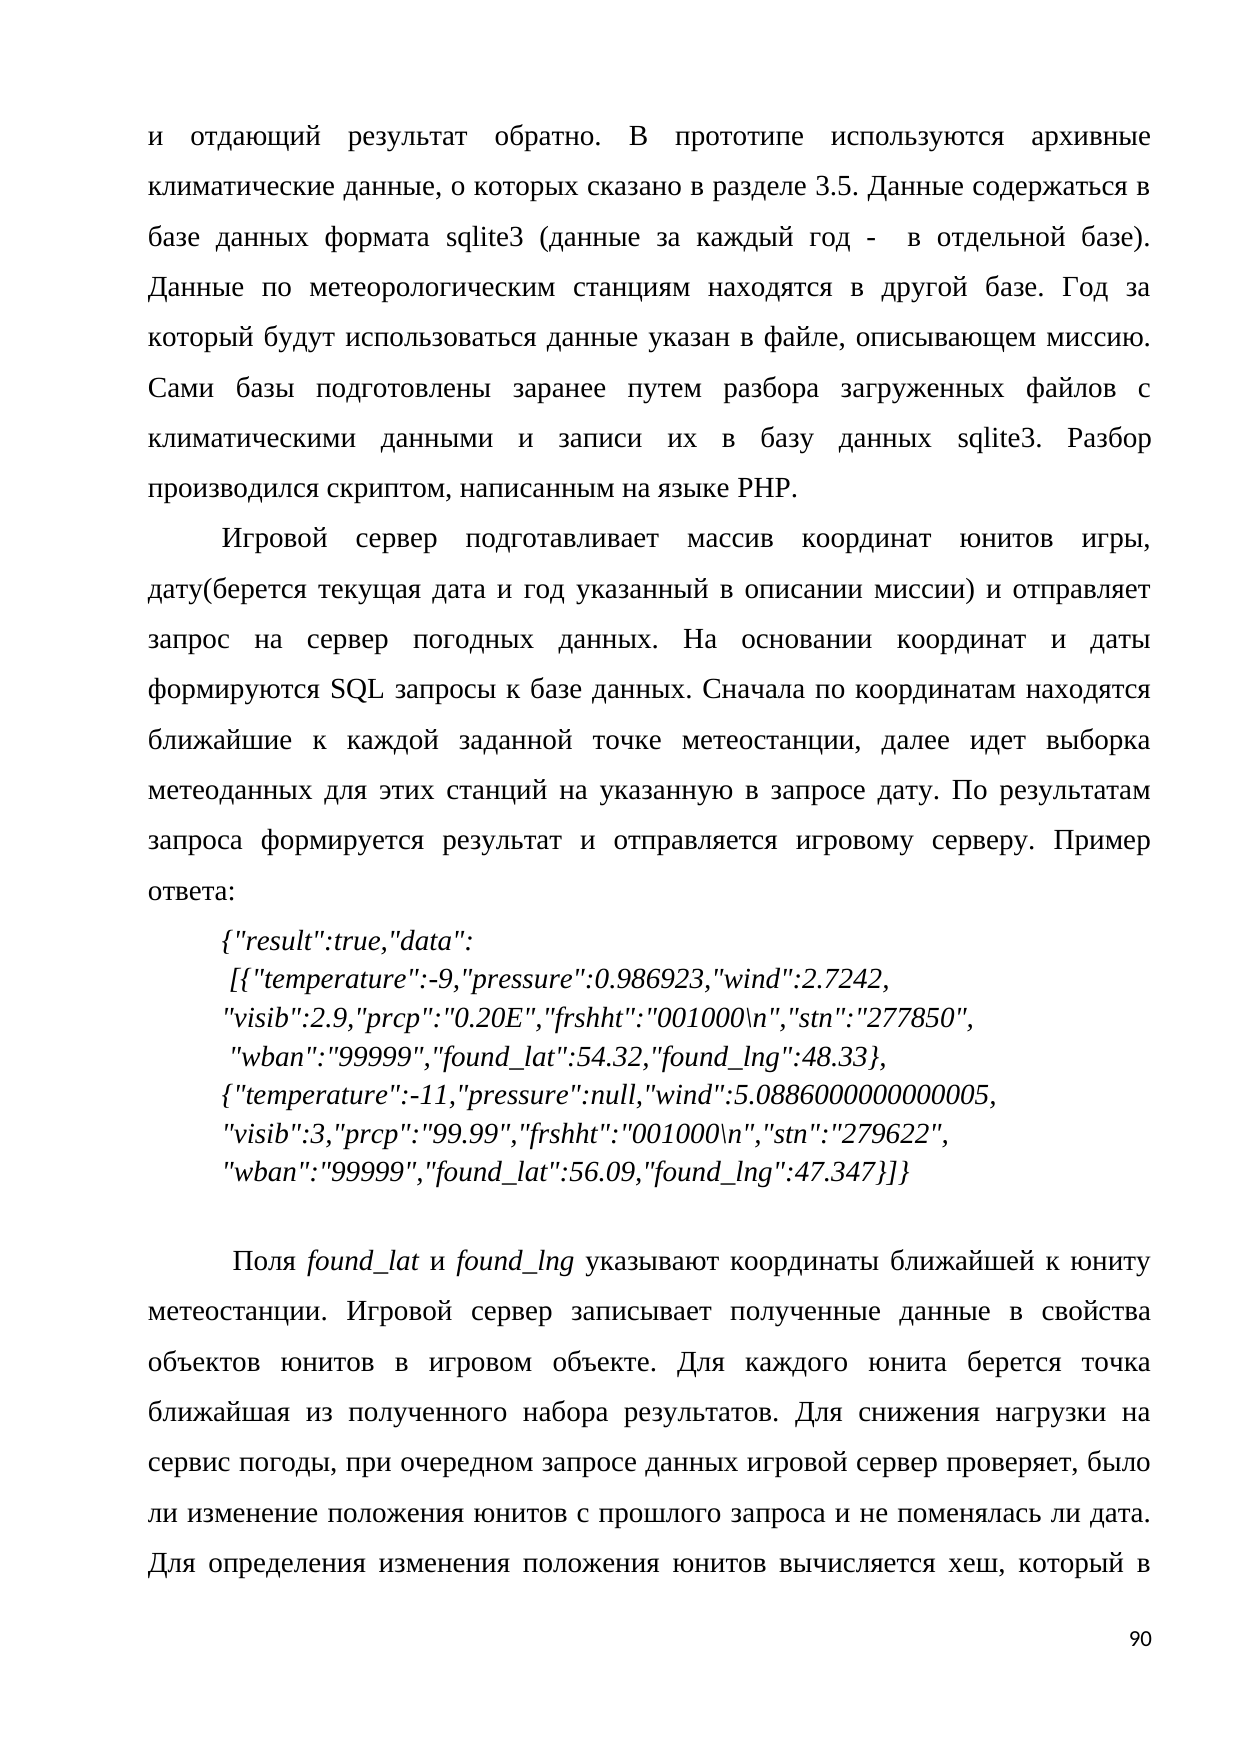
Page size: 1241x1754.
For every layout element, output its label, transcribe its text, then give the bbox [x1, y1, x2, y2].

text "wban":"99999","found_lat":54.32,"found_lng":48.33}, [148, 1039, 1152, 1072]
text {"result":true,"data": [148, 923, 1152, 957]
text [148, 1243, 1152, 1579]
text "visib":3,"prcp":"99.99","frshht":"001000\n","stn":"279622", [148, 1116, 1152, 1149]
text {"temperature":-11,"pressure":null,"wind":5.0886000000000005, [148, 1077, 1152, 1111]
text "wban":"99999","found_lat":56.09,"found_lng":47.347}]} [148, 1154, 1152, 1188]
text [{"temperature":-9,"pressure":0.986923,"wind":2.7242, [148, 962, 1152, 995]
text Игровой сервер подготавливает массив координат юнитов игры, дату(берется текущая дата и год указанный в описании миссии) и отправляет запрос на сервер погодных данных. На основании координат и даты формируются SQL запросы к базе данных. Сначала по координатам находятся ближайшие к каждой заданной точке метеостанции, далее идет выборка метеоданных для этих станций на указанную в запросе дату. По результатам запроса формируется результат и отправляется игровому серверу. Пример ответа: [148, 521, 1152, 906]
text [148, 118, 1152, 504]
text "visib":2.9,"prcp":"0.20E","frshht":"001000\n","stn":"277850", [148, 1000, 1152, 1034]
